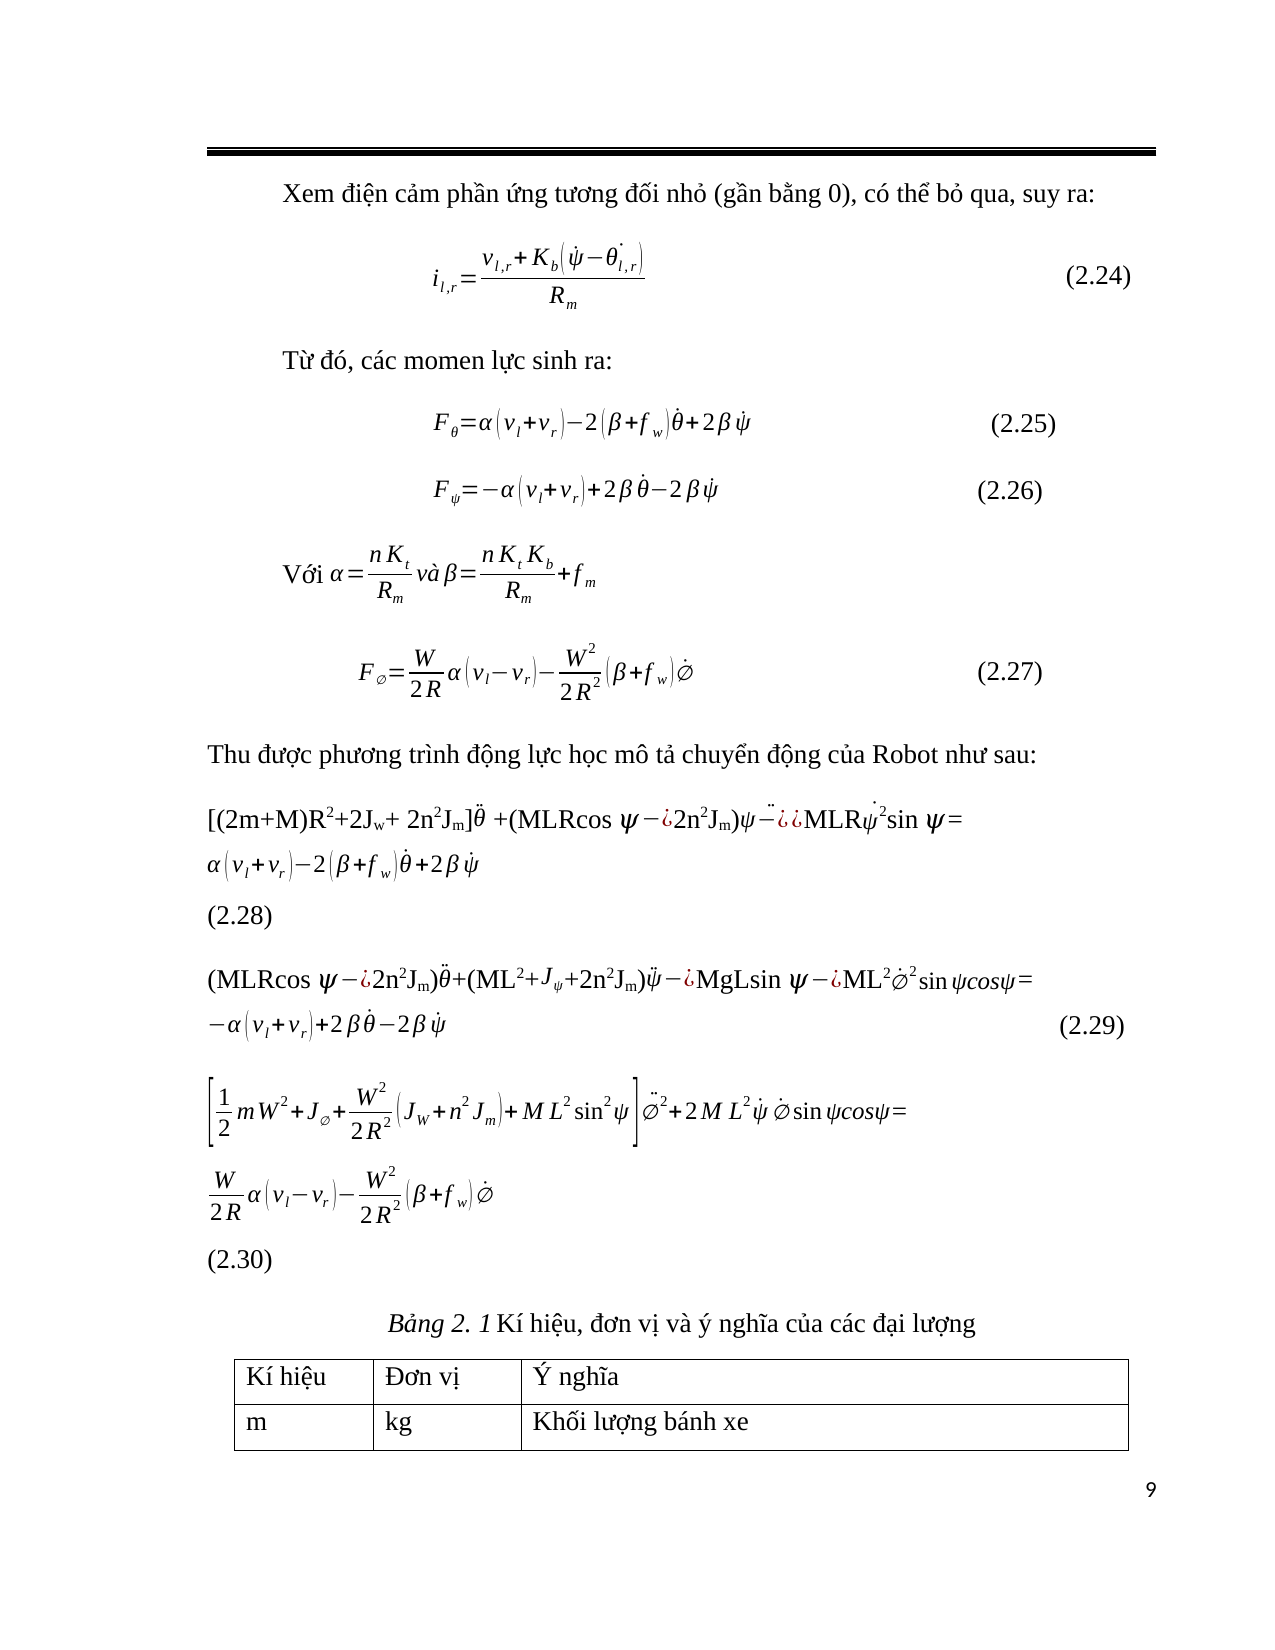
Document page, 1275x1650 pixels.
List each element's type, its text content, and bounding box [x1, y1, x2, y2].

text Xem điện cảm phần ứng tương đối nhỏ (gần bằng 0), có thể bỏ qua, suy ra: [207, 177, 1156, 208]
text (MLRcos 𝜓2n2Jm)+(ML2++2n2Jm)MgLsin 𝜓ML2= (2.29) [207, 962, 1156, 1043]
table_cell m [235, 1405, 373, 1449]
text = (2.30) [207, 1076, 1156, 1275]
table_cell kg [374, 1405, 521, 1449]
table_cell Khối lượng bánh xe [522, 1405, 1128, 1449]
table_header Kí hiệu [235, 1360, 373, 1404]
text (2.24) [357, 241, 1156, 312]
table_header Đơn vị [374, 1360, 521, 1404]
text (2.26) [357, 474, 1156, 509]
text Bảng 2. 1 Kí hiệu, đơn vị và ý nghĩa của các đại lượng [207, 1307, 1156, 1338]
text (2.25) [357, 407, 1156, 442]
text (2.27) [282, 639, 1156, 706]
text Từ đó, các momen lực sinh ra: [207, 344, 1156, 375]
table_header Ý nghĩa [522, 1360, 1128, 1404]
text [(2m+M)R2+2Jw+ 2n2Jm] +(MLRcos 𝜓2n2Jm)MLRsin 𝜓= (2.28) [207, 801, 1156, 930]
text Với [207, 541, 1156, 607]
text Thu được phương trình động lực học mô tả chuyển động của Robot như sau: [207, 738, 1156, 769]
